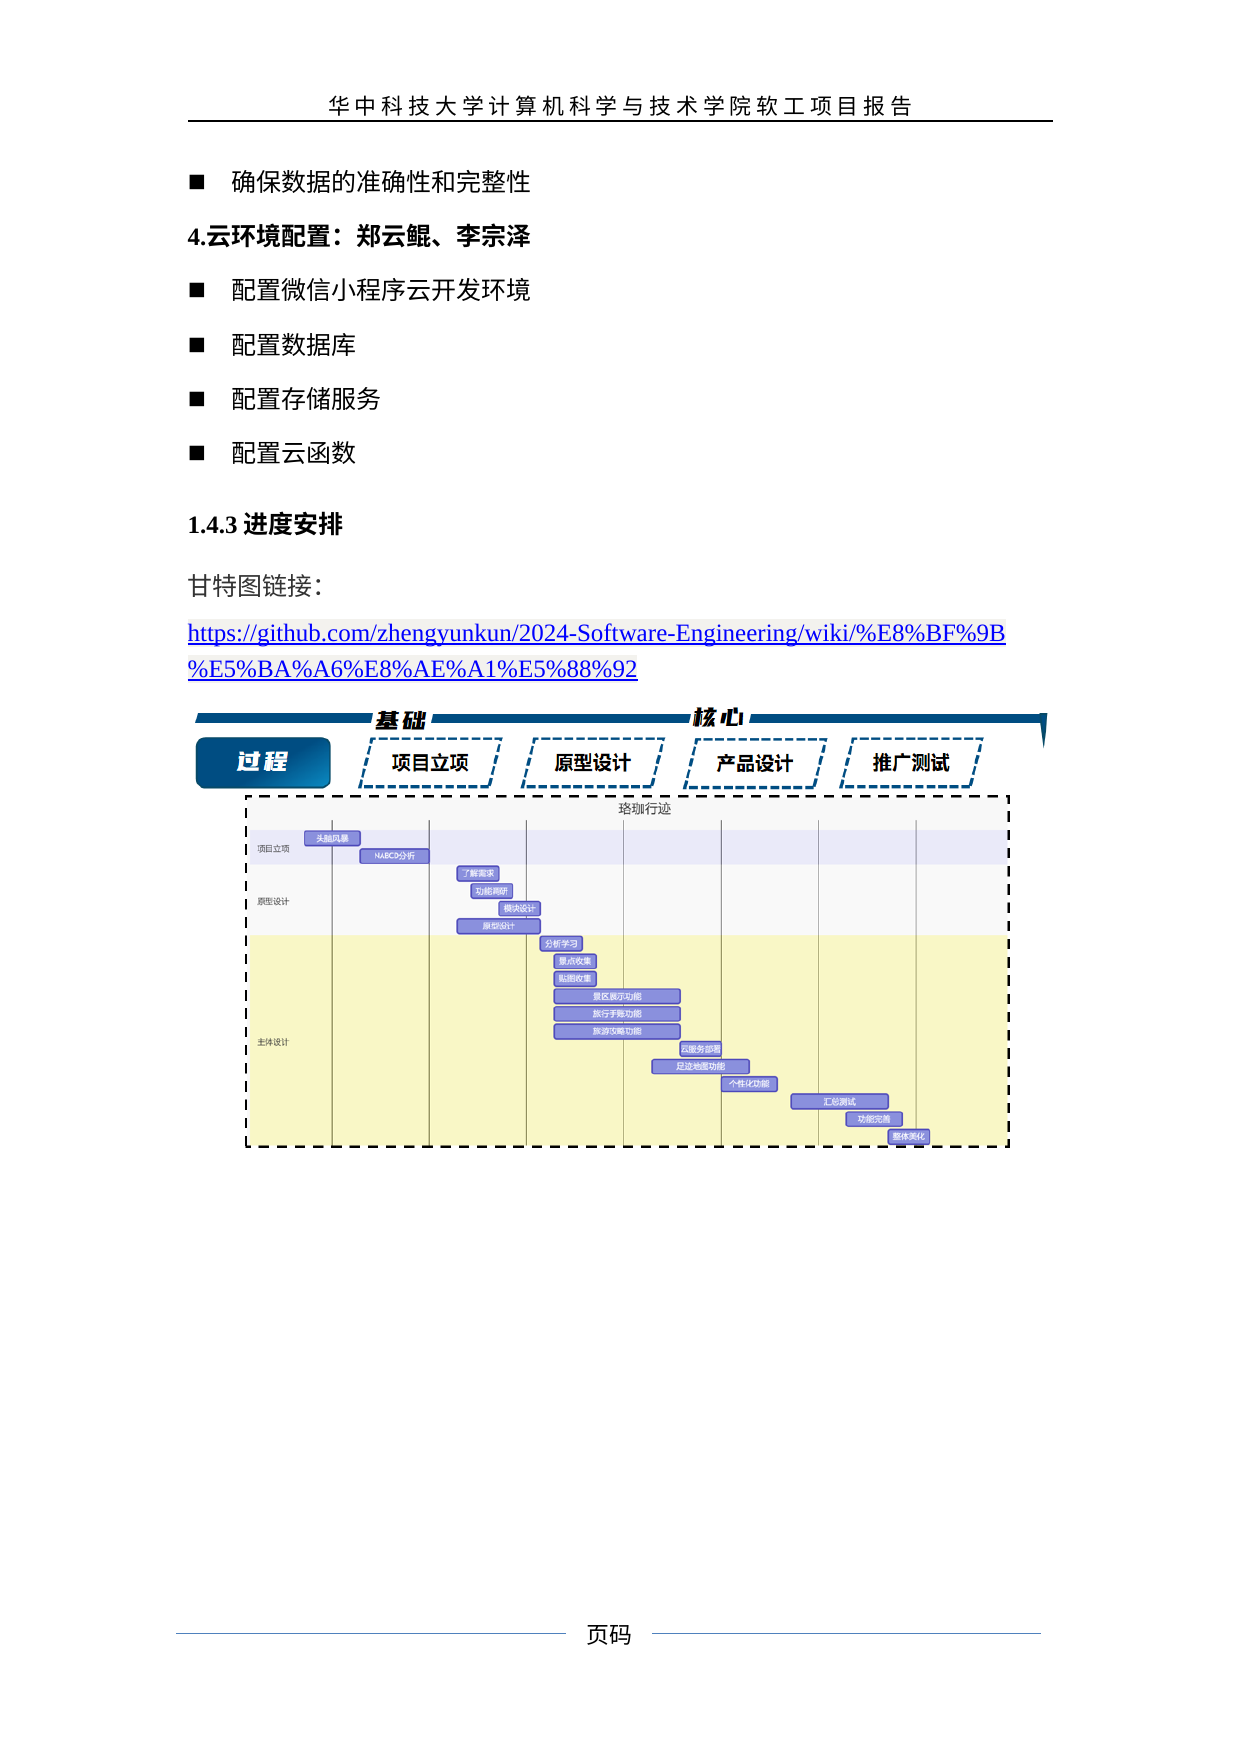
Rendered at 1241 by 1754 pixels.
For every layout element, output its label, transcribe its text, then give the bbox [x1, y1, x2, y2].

list 配置微信小程序云开发环境 [187, 271, 1053, 307]
picture [187, 706, 1053, 1152]
text 甘特图链接： [187, 566, 1053, 602]
text 4.云环境配置：郑云鲲、李宗泽 [187, 216, 1053, 253]
text 1.4.3 进度安排 [187, 504, 1053, 541]
list 确保数据的准确性和完整性 [187, 162, 1053, 198]
list 配置数据库 [187, 325, 1053, 361]
list 配置存储服务 [187, 379, 1053, 416]
list 配置云函数 [187, 434, 1053, 470]
text https://github.com/zhengyunkun/2024-Software-Engineering/wiki/%E8%BF%9B%E5%BA%A6%E8%AE%A1%E5%88%92 [187, 618, 1053, 683]
